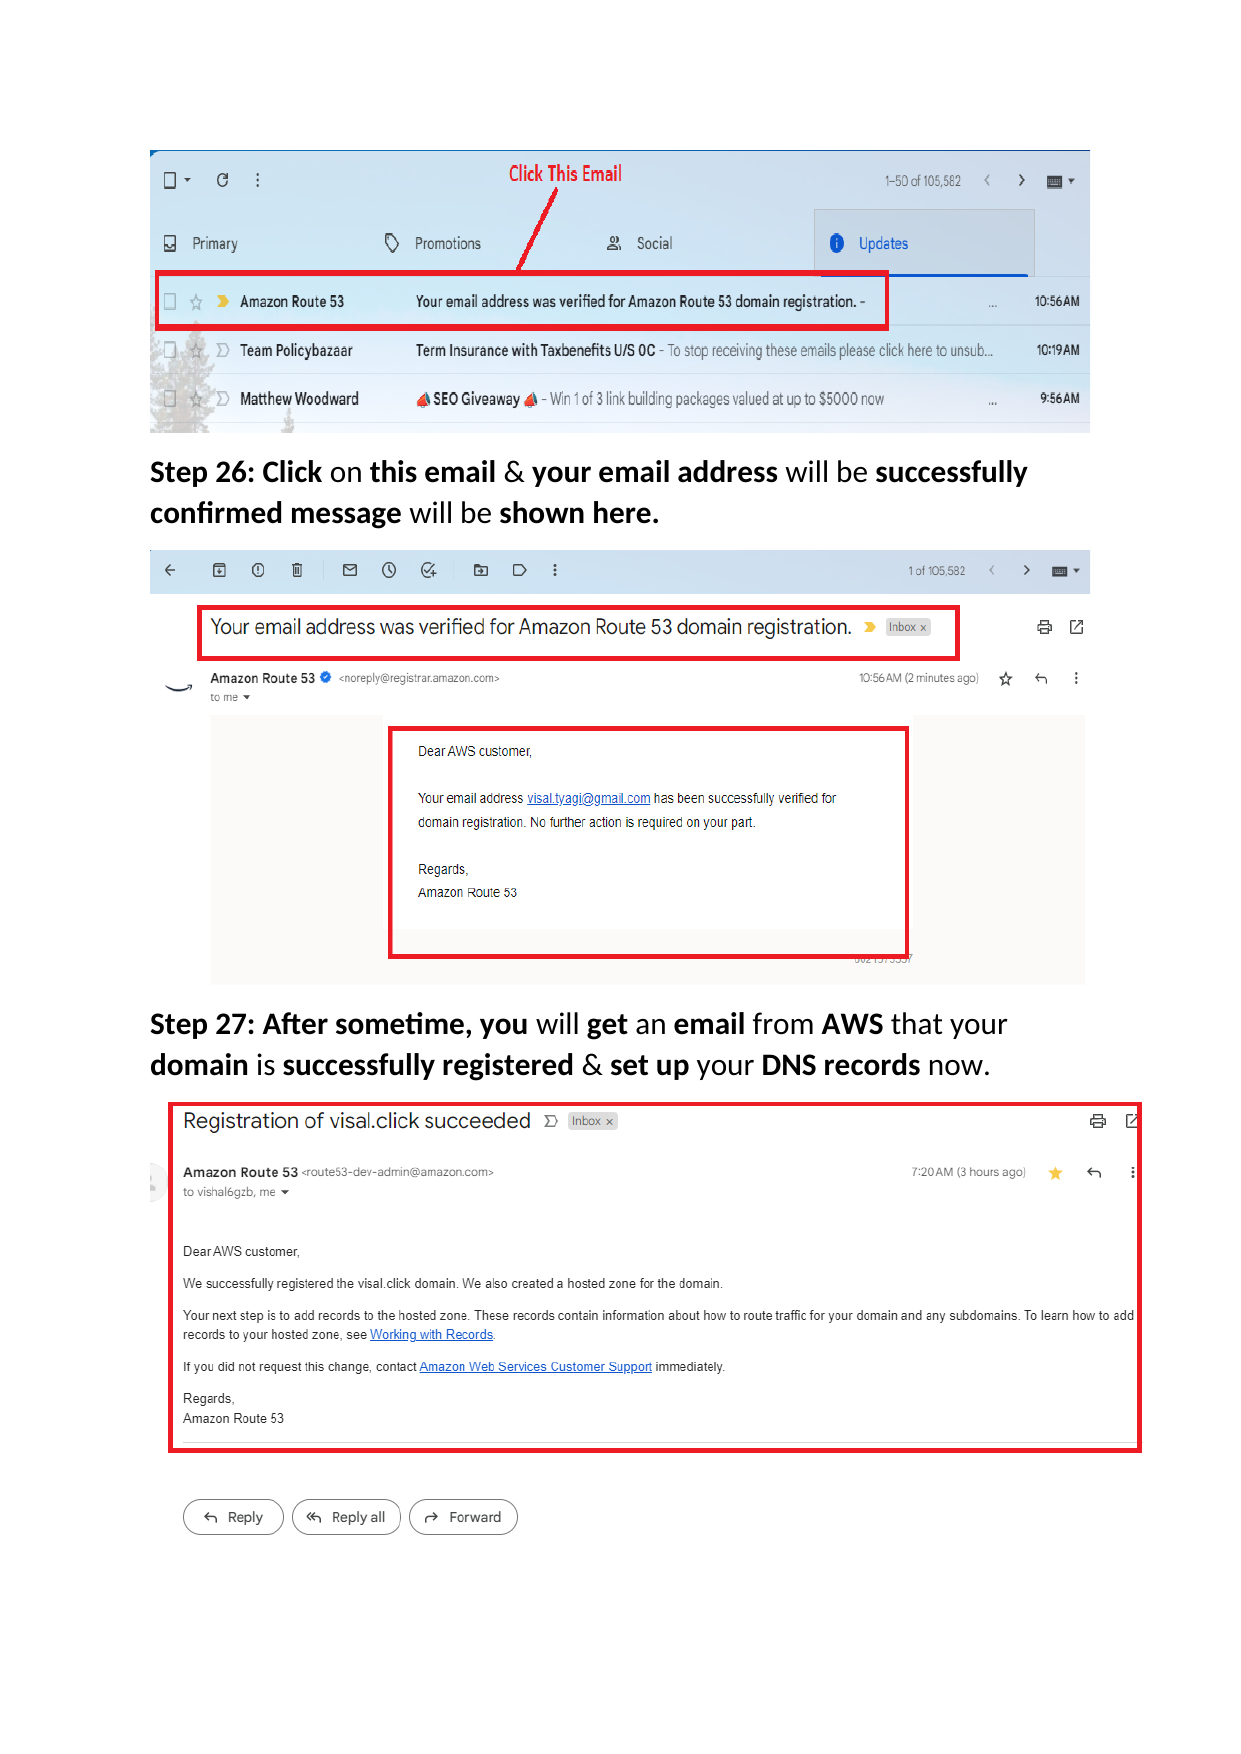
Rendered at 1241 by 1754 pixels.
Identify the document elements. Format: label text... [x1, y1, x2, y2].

text Step 26: Click on this email & your email address will be successfully confirmed message will be shown here. [150, 452, 1090, 531]
picture [150, 550, 1091, 985]
text Step 27: After sometime, you will get an email from AWS that your domain is successfully registered & set up your DNS records now. [150, 1004, 1090, 1083]
picture [150, 150, 1091, 433]
picture [150, 1102, 1149, 1558]
